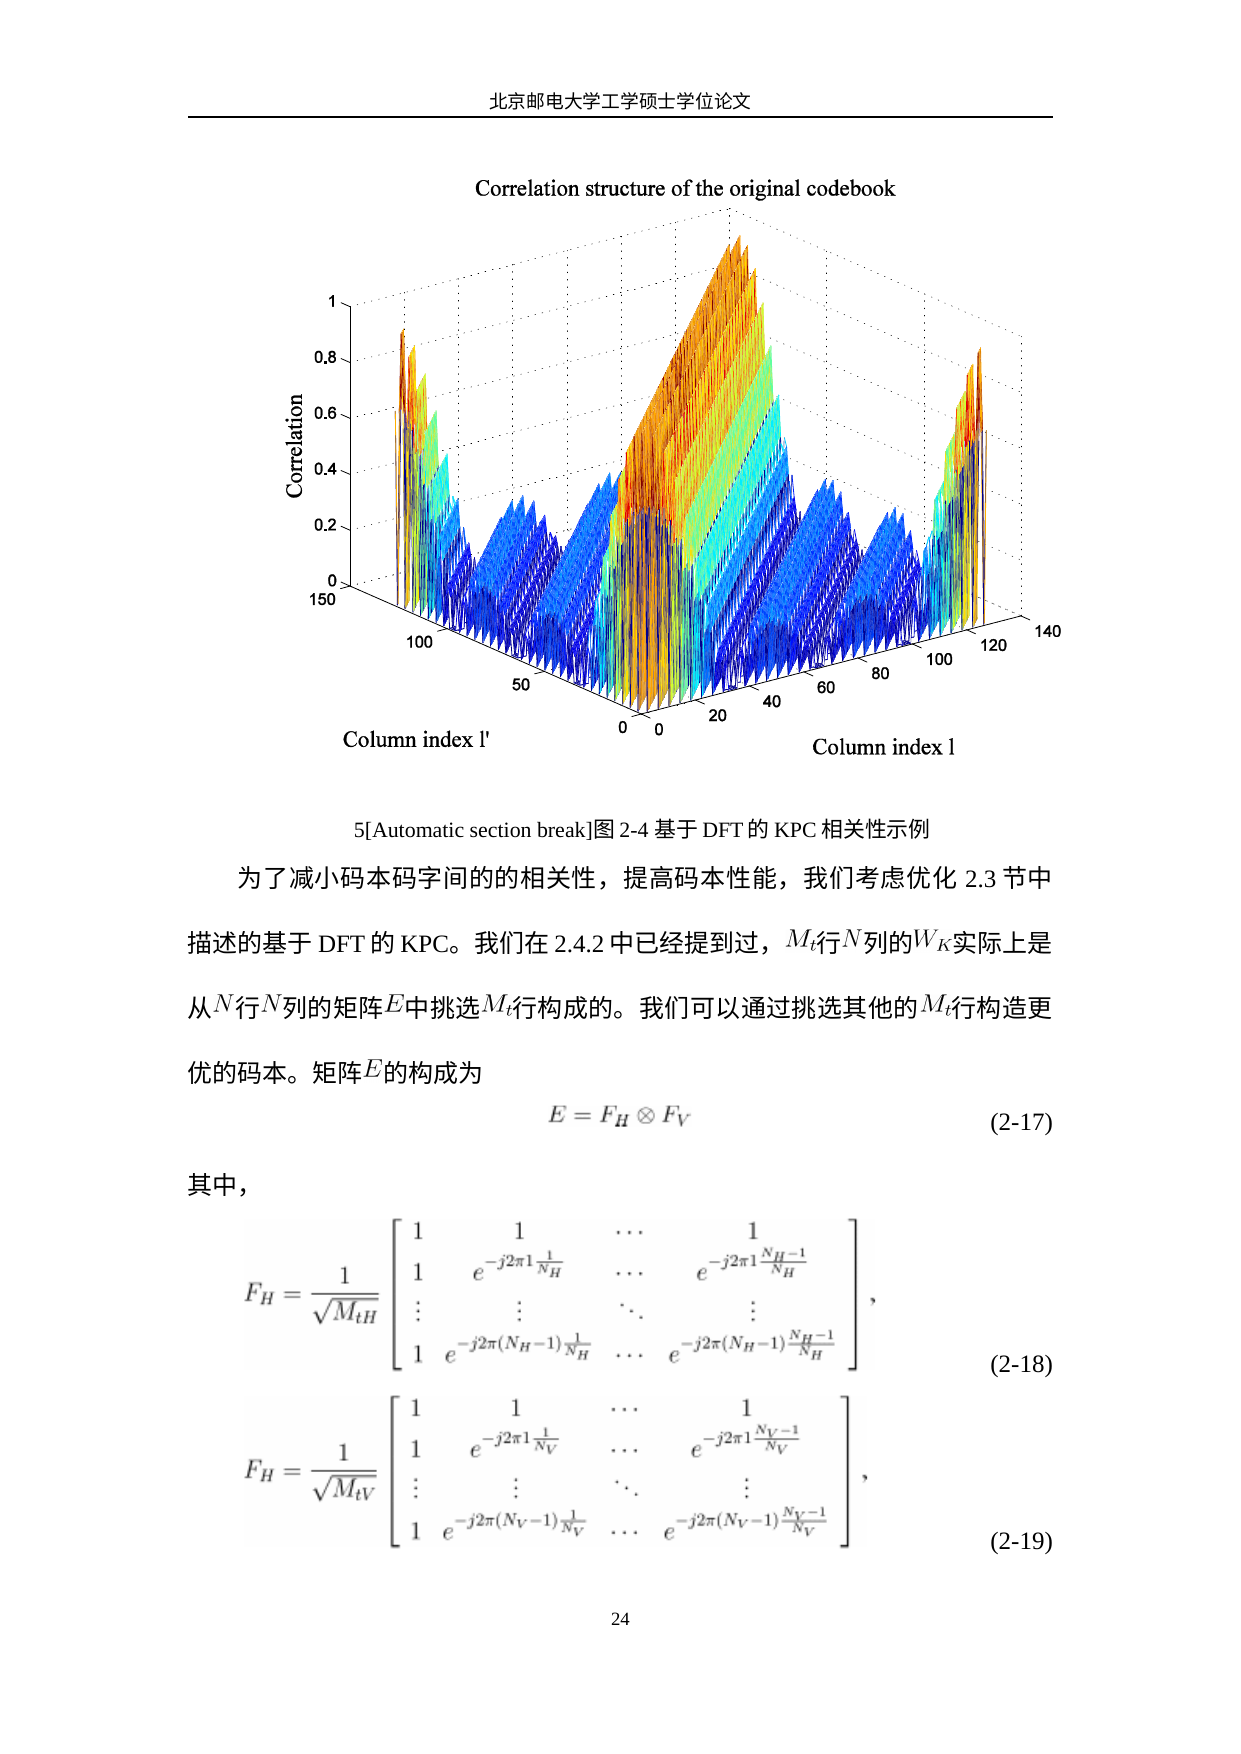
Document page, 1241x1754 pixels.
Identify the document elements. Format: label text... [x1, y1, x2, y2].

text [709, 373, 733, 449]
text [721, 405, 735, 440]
text 其中， [187, 1151, 1053, 1216]
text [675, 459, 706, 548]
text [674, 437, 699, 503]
text 为了减小码本码字间的的相关性，提高码本性能，我们考虑优化2.3节中描述的基于DFT的KPC。我们在2.4.2中已经提到过，行列的实际上是从行列的矩阵中挑选行构成的。我们可以通过挑选其他的行构造更优的码本。矩阵的构成为 [187, 844, 1053, 1104]
text (2-18) [187, 1216, 1053, 1379]
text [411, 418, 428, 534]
text 图2-4 基于DFT的KPC相关性示例 [187, 812, 1053, 844]
text (2-19) [187, 1393, 1053, 1556]
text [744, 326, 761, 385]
text (2-17) [187, 1104, 1053, 1137]
